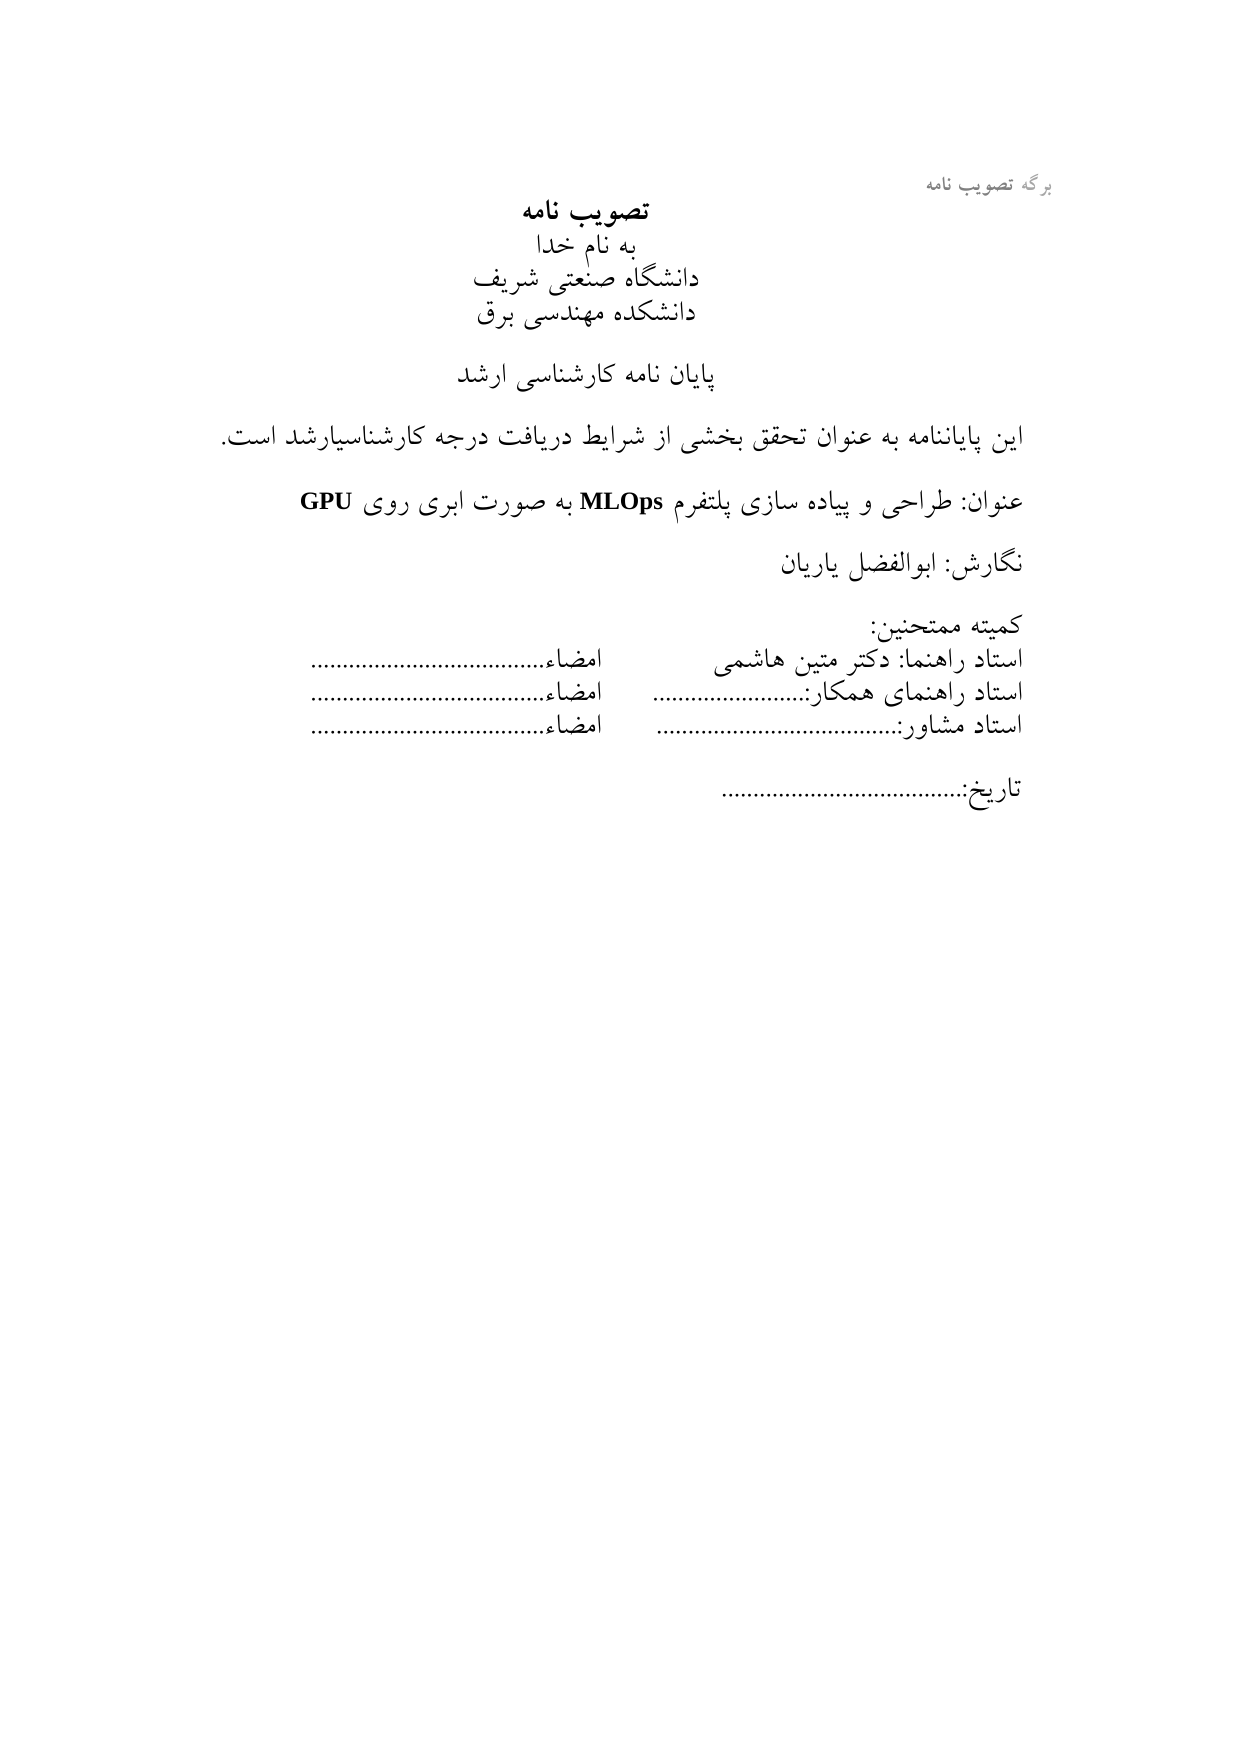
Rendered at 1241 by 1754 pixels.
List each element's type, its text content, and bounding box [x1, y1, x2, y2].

text عنوان: طراحی و پیاده سازی پلتفرم MLOps به صورت ابری روی GPU [148, 486, 1051, 523]
text دانشکده مهندسی برق [148, 300, 1051, 333]
text پایان نامه کارشناسي ارشد [148, 362, 1051, 396]
text تصویب نامه [148, 200, 1051, 233]
text کميته ممتحنین: [148, 614, 1051, 647]
text دانشگاه صنعتي شريف [148, 267, 1051, 300]
text برگه تصویب نامه [148, 177, 1051, 200]
text استاد مشاور:...................................... امضاء..................................... [148, 714, 1051, 747]
text به نام خدا [148, 233, 1051, 267]
text استاد راهنما: دکتر متین هاشمی امضاء..................................... [148, 647, 1051, 681]
text استاد راهنماي همکار:........................ امضاء..................................... [148, 681, 1051, 714]
text تاريخ:...................................... [148, 776, 1051, 809]
text نگارش: ابوالفضل یاریان [148, 552, 1051, 585]
text این پایاننامه به عنوان تحقق بخشی از شرایط دریافت درجه کارشناسيارشد است. [148, 424, 1051, 458]
